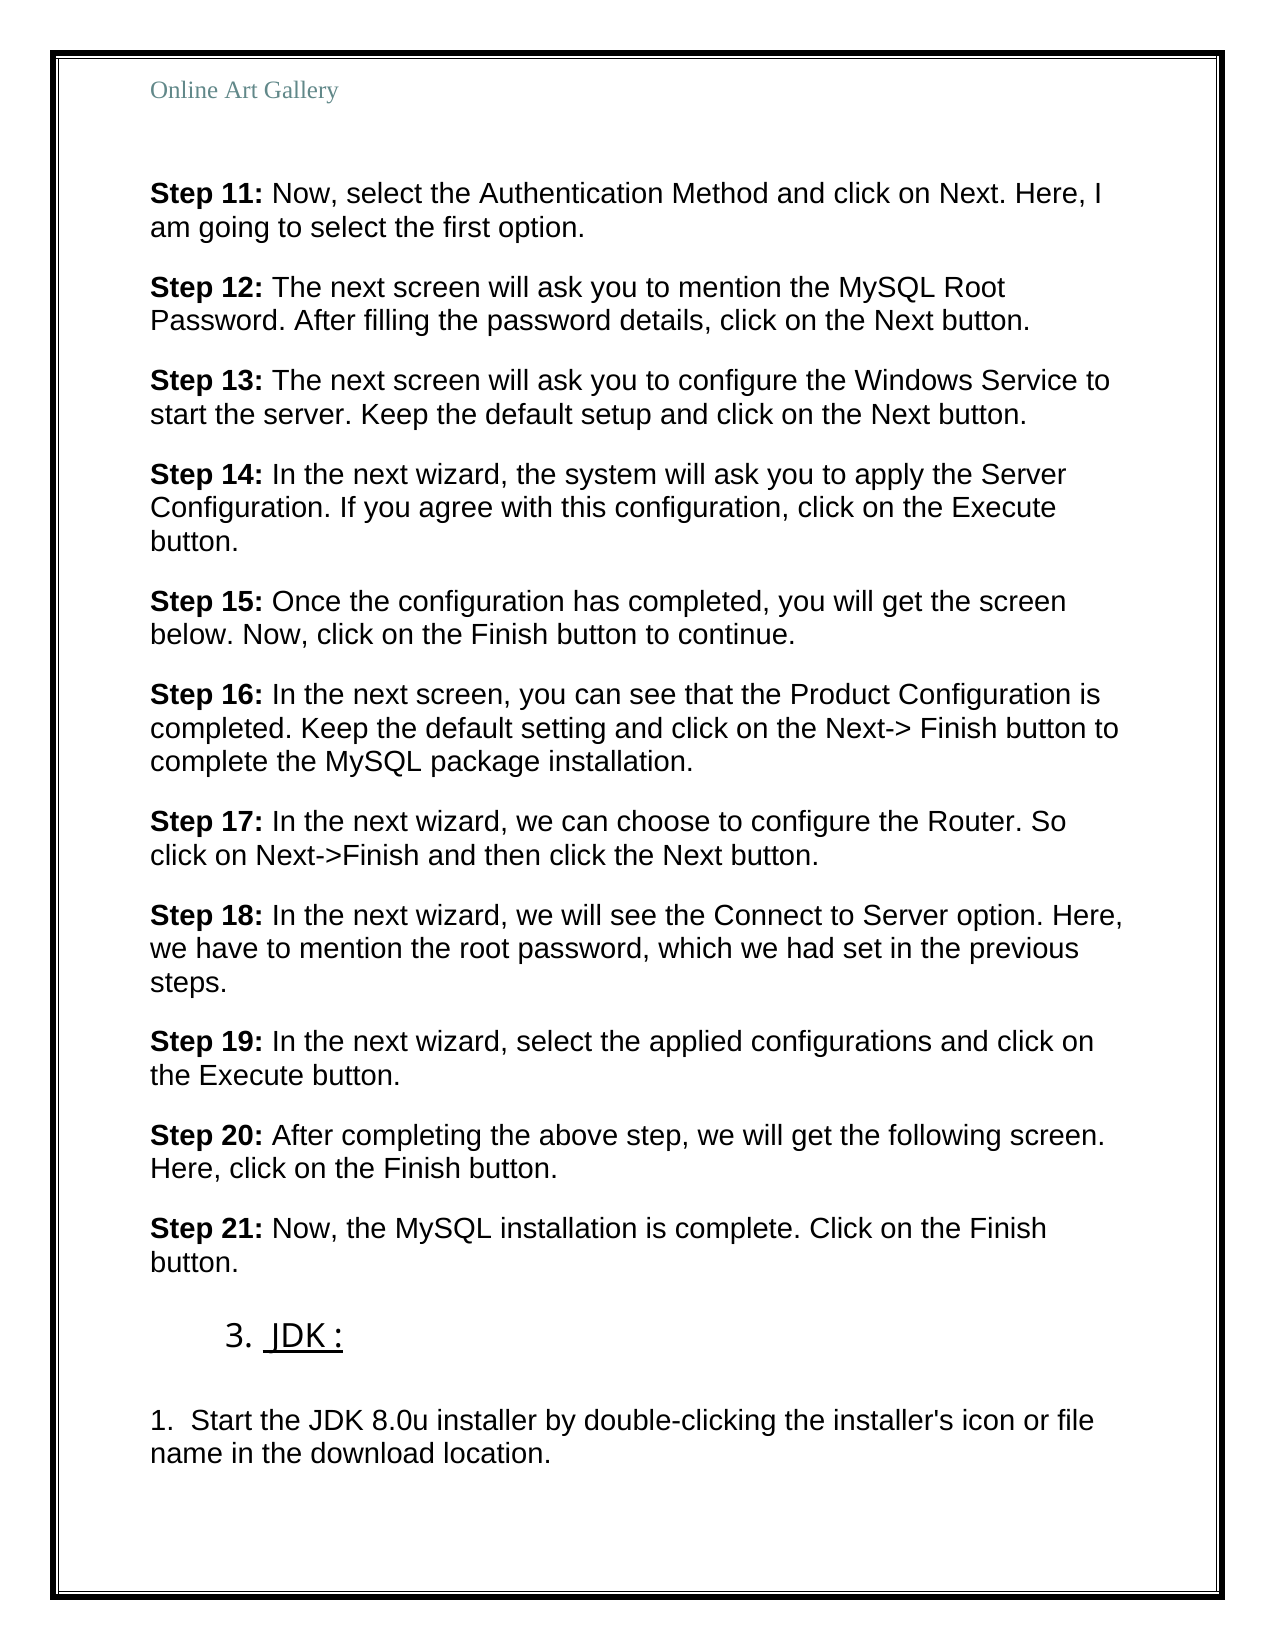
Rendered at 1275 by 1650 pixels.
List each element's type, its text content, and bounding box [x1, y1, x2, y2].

text Step 18: In the next wizard, we will see the Connect to Server option. Here, we have to mention the root password, which we had set in the previous steps. [150, 897, 1125, 998]
text Step 19: In the next wizard, select the applied configurations and click on the Execute button. [150, 1024, 1125, 1092]
text Step 11: Now, select the Authentication Method and click on Next. Here, I am going to select the first option. [150, 176, 1125, 243]
text Step 17: In the next wizard, we can choose to configure the Router. So click on Next->Finish and then click the Next button. [150, 804, 1125, 871]
list JDK : [225, 1312, 1125, 1357]
text Step 16: In the next screen, you can see that the Product Configuration is completed. Keep the default setting and click on the Next-> Finish button to complete the MySQL package installation. [150, 677, 1125, 778]
text Step 14: In the next wizard, the system will ask you to apply the Server Configuration. If you agree with this configuration, click on the Execute button. [150, 457, 1125, 557]
text Step 21: Now, the MySQL installation is complete. Click on the Finish button. [150, 1211, 1125, 1278]
text Step 12: The next screen will ask you to mention the MySQL Root Password. After filling the password details, click on the Next button. [150, 270, 1125, 337]
text Step 13: The next screen will ask you to configure the Windows Service to start the server. Keep the default setup and click on the Next button. [150, 363, 1125, 430]
text Step 15: Once the configuration has completed, you will get the screen below. Now, click on the Finish button to continue. [150, 584, 1125, 651]
text 1. Start the JDK 8.0u installer by double-clicking the installer's icon or file name in the download location. [150, 1403, 1125, 1470]
text Step 20: After completing the above step, we will get the following screen. Here, click on the Finish button. [150, 1118, 1125, 1185]
